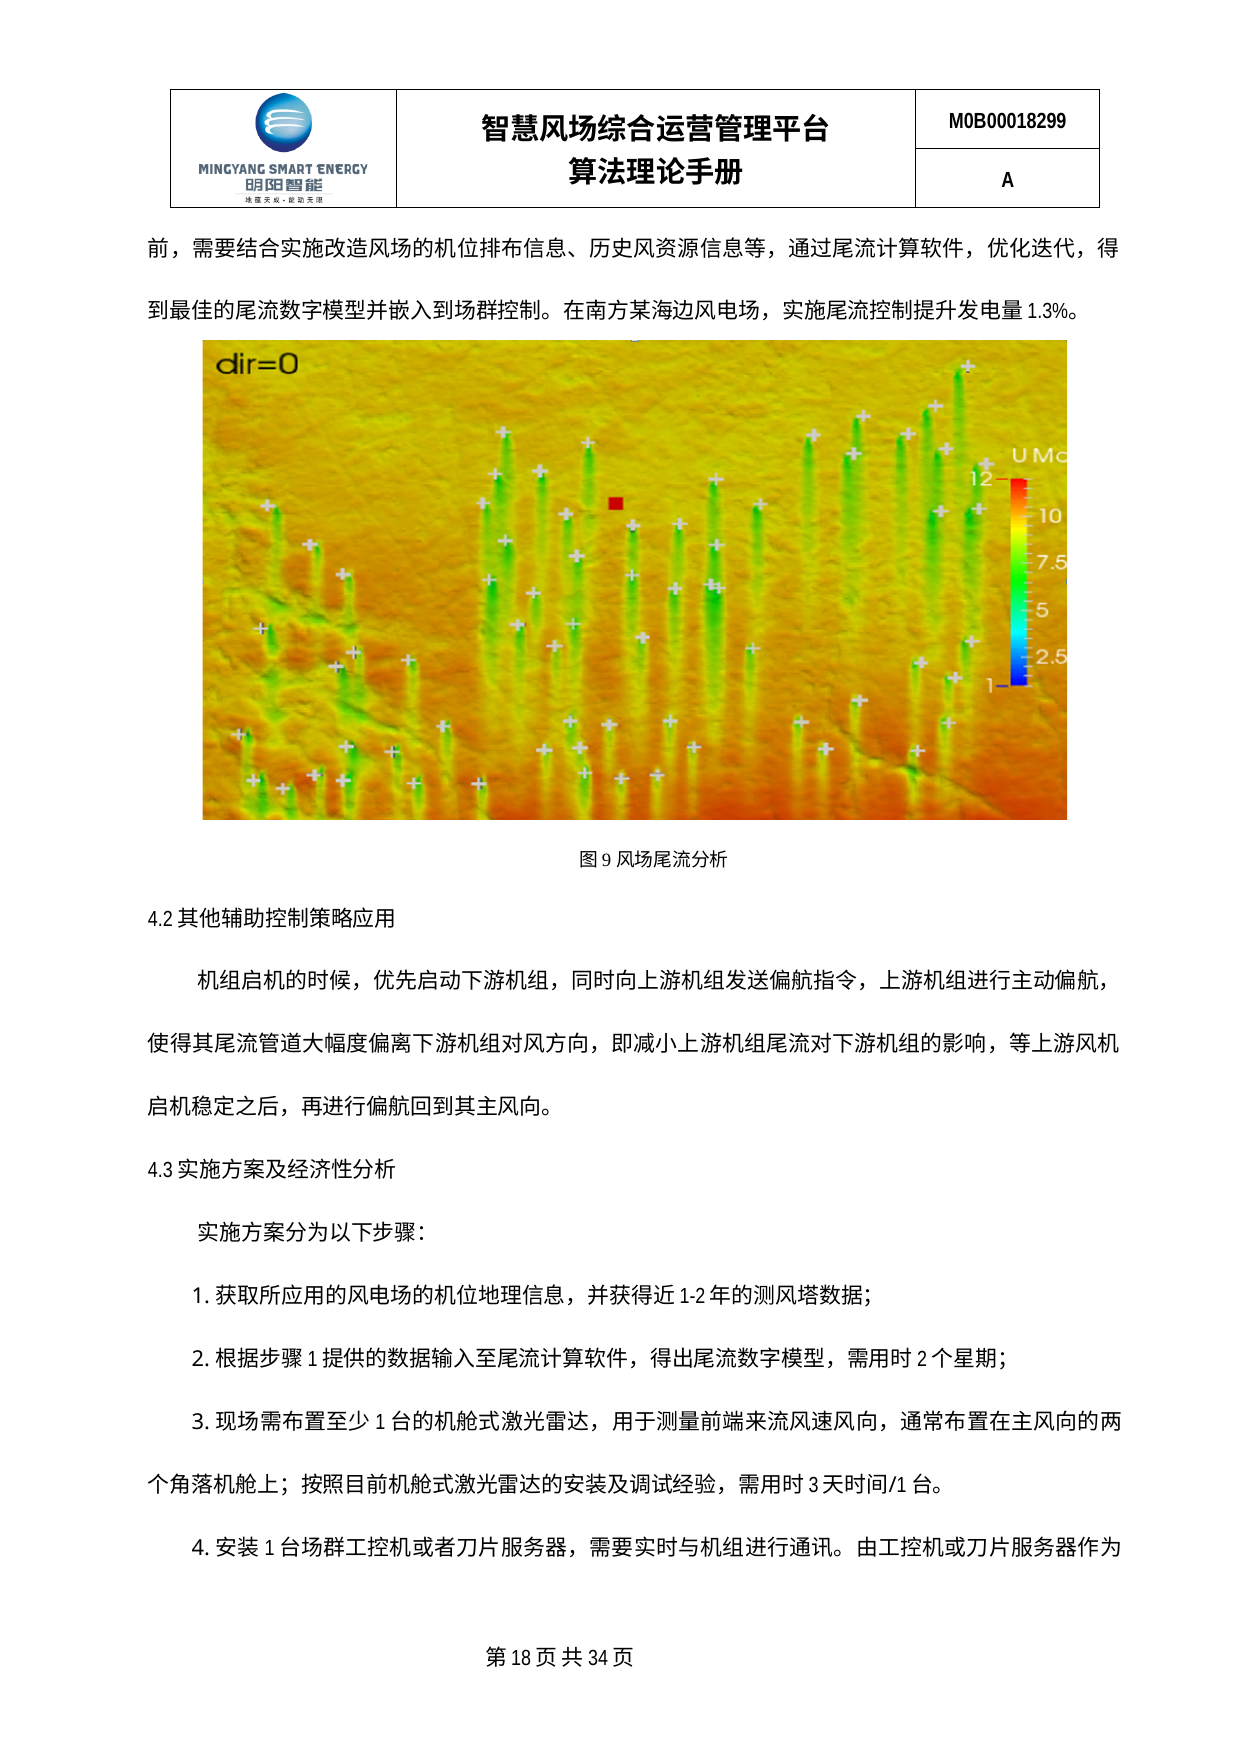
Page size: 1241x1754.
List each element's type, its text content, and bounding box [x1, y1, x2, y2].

picture [202, 340, 1068, 820]
subtitle 4.2 其他辅助控制策略应用 [148, 885, 1122, 948]
text 机组启机的时候，优先启动下游机组，同时向上游机组发送偏航指令，上游机组进行主动偏航，使得其尾流管道大幅度偏离下游机组对风方向，即减小上游机组尾流对下游机组的影响，等上游风机启机稳定之后，再进行偏航回到其主风向。 [148, 948, 1122, 1137]
list 获取所应用的风电场的机位地理信息，并获得近1-2年的测风塔数据； [148, 1262, 1122, 1325]
text 图9 风场尾流分析 [148, 844, 1122, 871]
subtitle 4.3 实施方案及经济性分析 [148, 1137, 1122, 1199]
list 安装1台场群工控机或者刀片服务器，需要实时与机组进行通讯。由工控机或刀片服务器作为场站内中枢控制系统，实时计算各机组的偏航误差角度及全场的功率，并将偏航误差指令发送至各机组执行。需用时3天时间。 [148, 1514, 1122, 1577]
list 现场需布置至少1台的机舱式激光雷达，用于测量前端来流风速风向，通常布置在主风向的两个角落机舱上；按照目前机舱式激光雷达的安装及调试经验，需用时3天时间/1台。 [148, 1388, 1122, 1514]
picture [199, 93, 368, 203]
text 实施方案分为以下步骤： [148, 1199, 1122, 1262]
list 根据步骤1提供的数据输入至尾流计算软件，得出尾流数字模型，需用时2个星期； [148, 1325, 1122, 1388]
